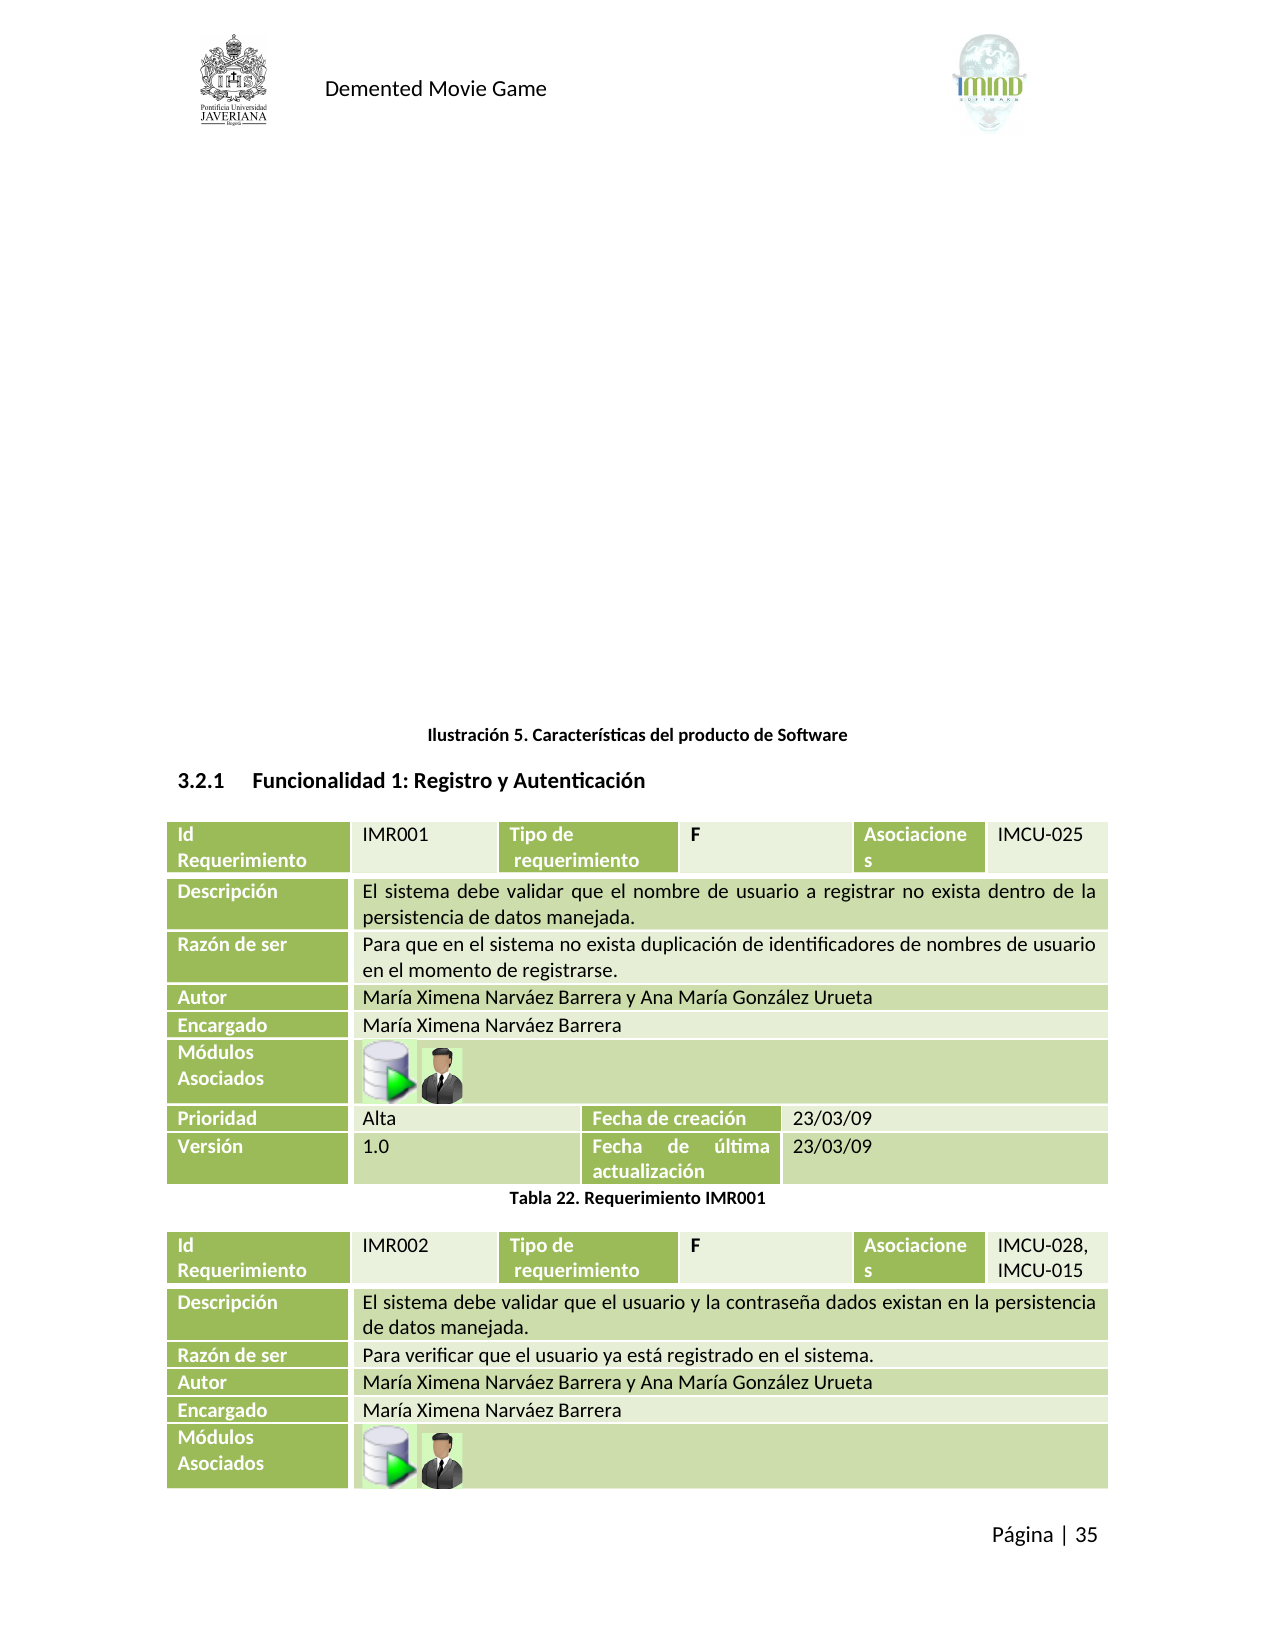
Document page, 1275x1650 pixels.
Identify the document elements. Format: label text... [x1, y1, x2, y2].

picture [421, 1433, 463, 1489]
picture [951, 34, 1033, 138]
table_cell Prioridad [167, 1106, 348, 1131]
table_cell María Ximena Narváez Barrera y Ana María González Urueta [354, 985, 1108, 1010]
table_cell 23/03/09 [783, 1133, 1108, 1184]
table_header IMCU-028, IMCU-015 [988, 1232, 1108, 1283]
table_header F [680, 822, 852, 872]
picture [200, 34, 267, 126]
list Funcionalidad 1: Registro y Autenticación [177, 766, 1098, 794]
table_header IMR002 [352, 1232, 497, 1283]
table_cell Versión [167, 1133, 348, 1184]
table_cell Encargado [167, 1012, 348, 1037]
table_header Id Requerimiento [167, 822, 350, 872]
table_cell Para verificar que el usuario ya está registrado en el sistema. [354, 1342, 1108, 1367]
picture [362, 1424, 417, 1489]
table_cell Encargado [167, 1397, 348, 1422]
table_cell 1.0 [354, 1133, 580, 1184]
table_header F [680, 1232, 852, 1283]
table_cell Descripción [167, 879, 348, 929]
table_cell Descripción [167, 1289, 348, 1340]
table_cell El sistema debe validar que el nombre de usuario a registrar no exista dentro de la persistencia de datos manejada. [354, 879, 1108, 929]
table_cell María Ximena Narváez Barrera [354, 1397, 1108, 1422]
table_cell [417, 1424, 1108, 1488]
table_cell Alta [354, 1106, 580, 1131]
table_cell Autor [167, 1369, 348, 1395]
table_header Id Requerimiento [167, 1232, 350, 1283]
table_cell El sistema debe validar que el usuario y la contraseña dados existan en la persistencia de datos manejada. [354, 1289, 1108, 1340]
table_cell [354, 1424, 362, 1488]
table_cell Autor [167, 985, 348, 1010]
table_cell Módulos Asociados [167, 1424, 348, 1488]
table_cell Módulos Asociados [167, 1040, 348, 1103]
table_header Asociaciones [854, 1232, 985, 1283]
table_cell María Ximena Narváez Barrera [354, 1012, 1108, 1037]
table_cell Razón de ser [167, 932, 348, 982]
table_header Tipo de requerimiento [499, 1232, 678, 1283]
table_cell 23/03/09 [782, 1106, 1108, 1131]
text Tabla 22. Requerimiento IMR001 [177, 1186, 1098, 1209]
table_cell Razón de ser [167, 1342, 348, 1367]
table_cell [417, 1040, 1108, 1103]
picture [421, 1048, 463, 1104]
table_cell [354, 1040, 362, 1103]
table_cell Fecha de última actualización [582, 1133, 780, 1184]
table_header Asociaciones [854, 822, 985, 872]
picture [362, 1039, 417, 1104]
text Ilustración 5. Características del producto de Software [177, 723, 1098, 746]
table_cell Para que en el sistema no exista duplicación de identificadores de nombres de usuario en el momento de registrarse. [354, 932, 1108, 982]
table_cell María Ximena Narváez Barrera y Ana María González Urueta [354, 1369, 1108, 1395]
table_cell Fecha de creación [582, 1106, 781, 1131]
table_header IMCU-025 [988, 822, 1108, 872]
table_header IMR001 [352, 822, 497, 872]
table_header Tipo de requerimiento [499, 822, 678, 872]
